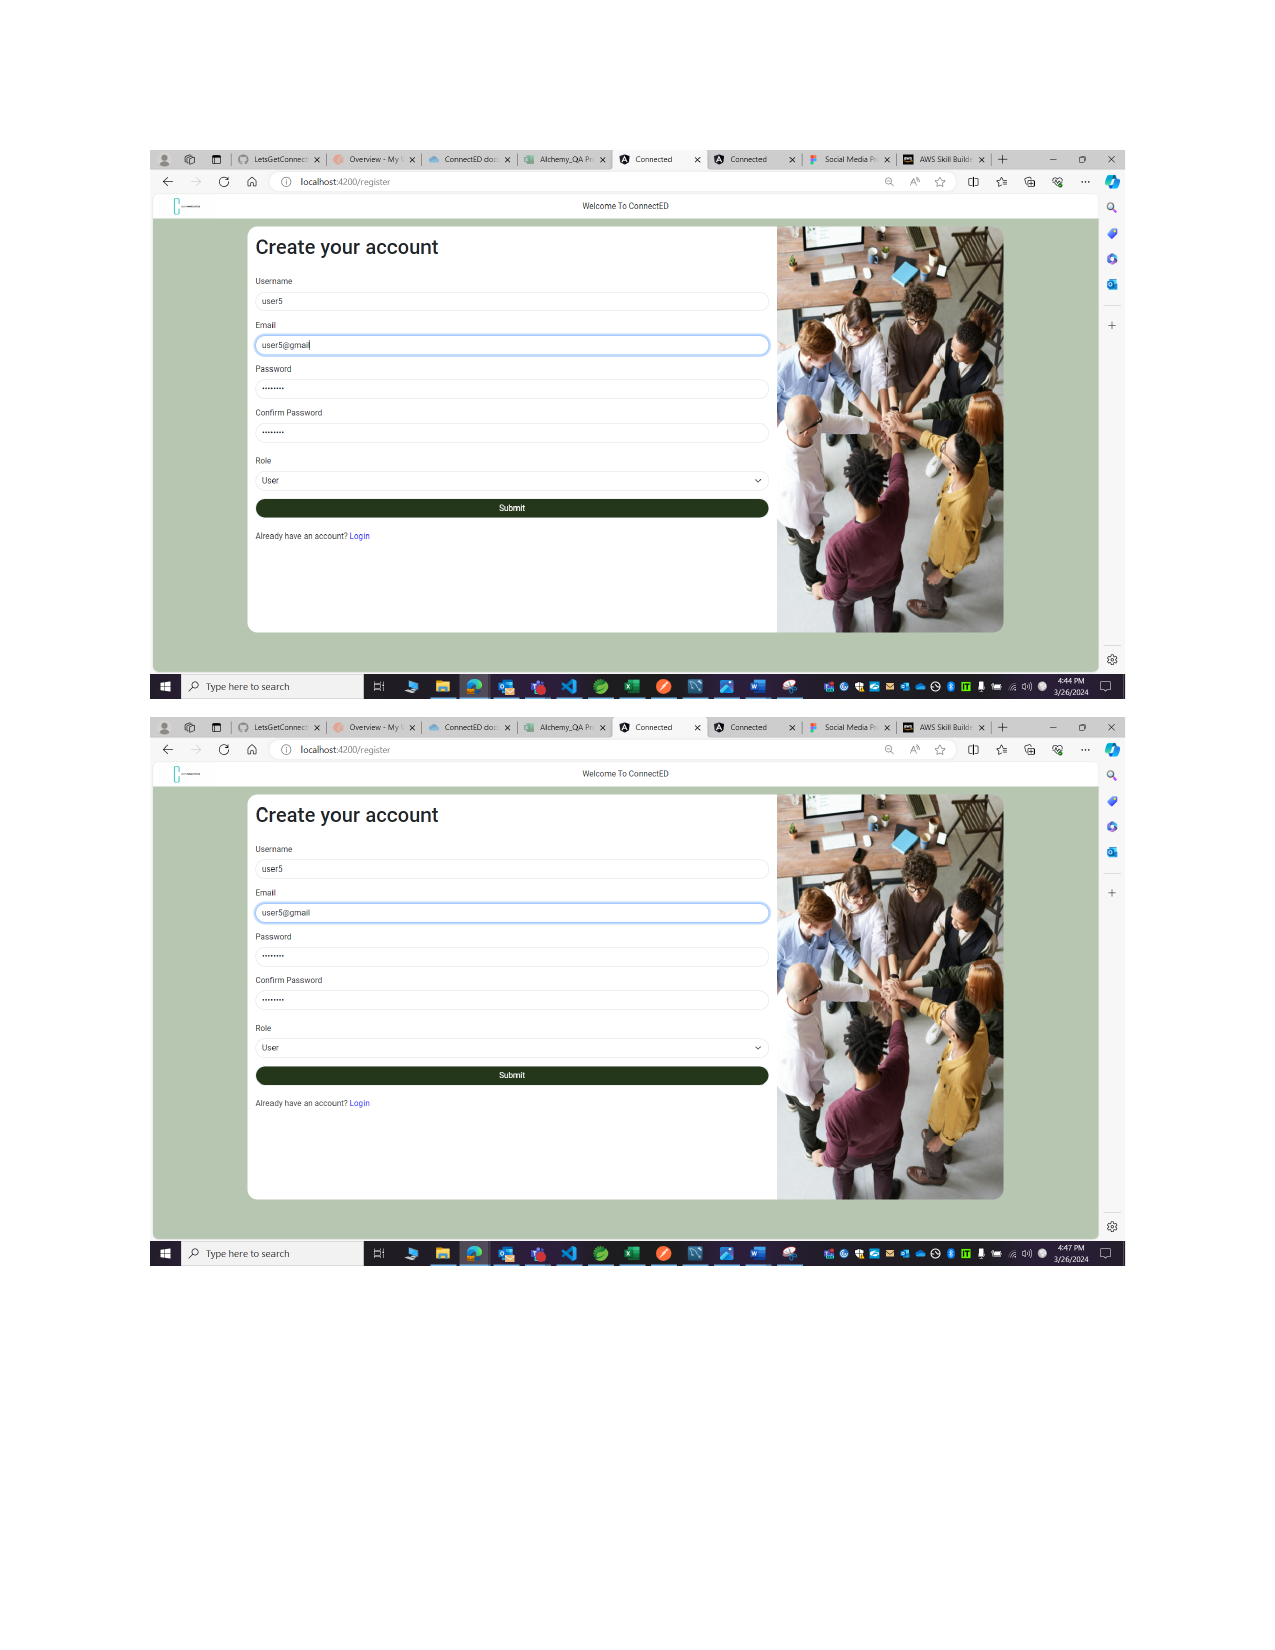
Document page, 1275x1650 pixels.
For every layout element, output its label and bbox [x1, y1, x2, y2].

picture [150, 150, 1125, 699]
picture [150, 717, 1125, 1266]
